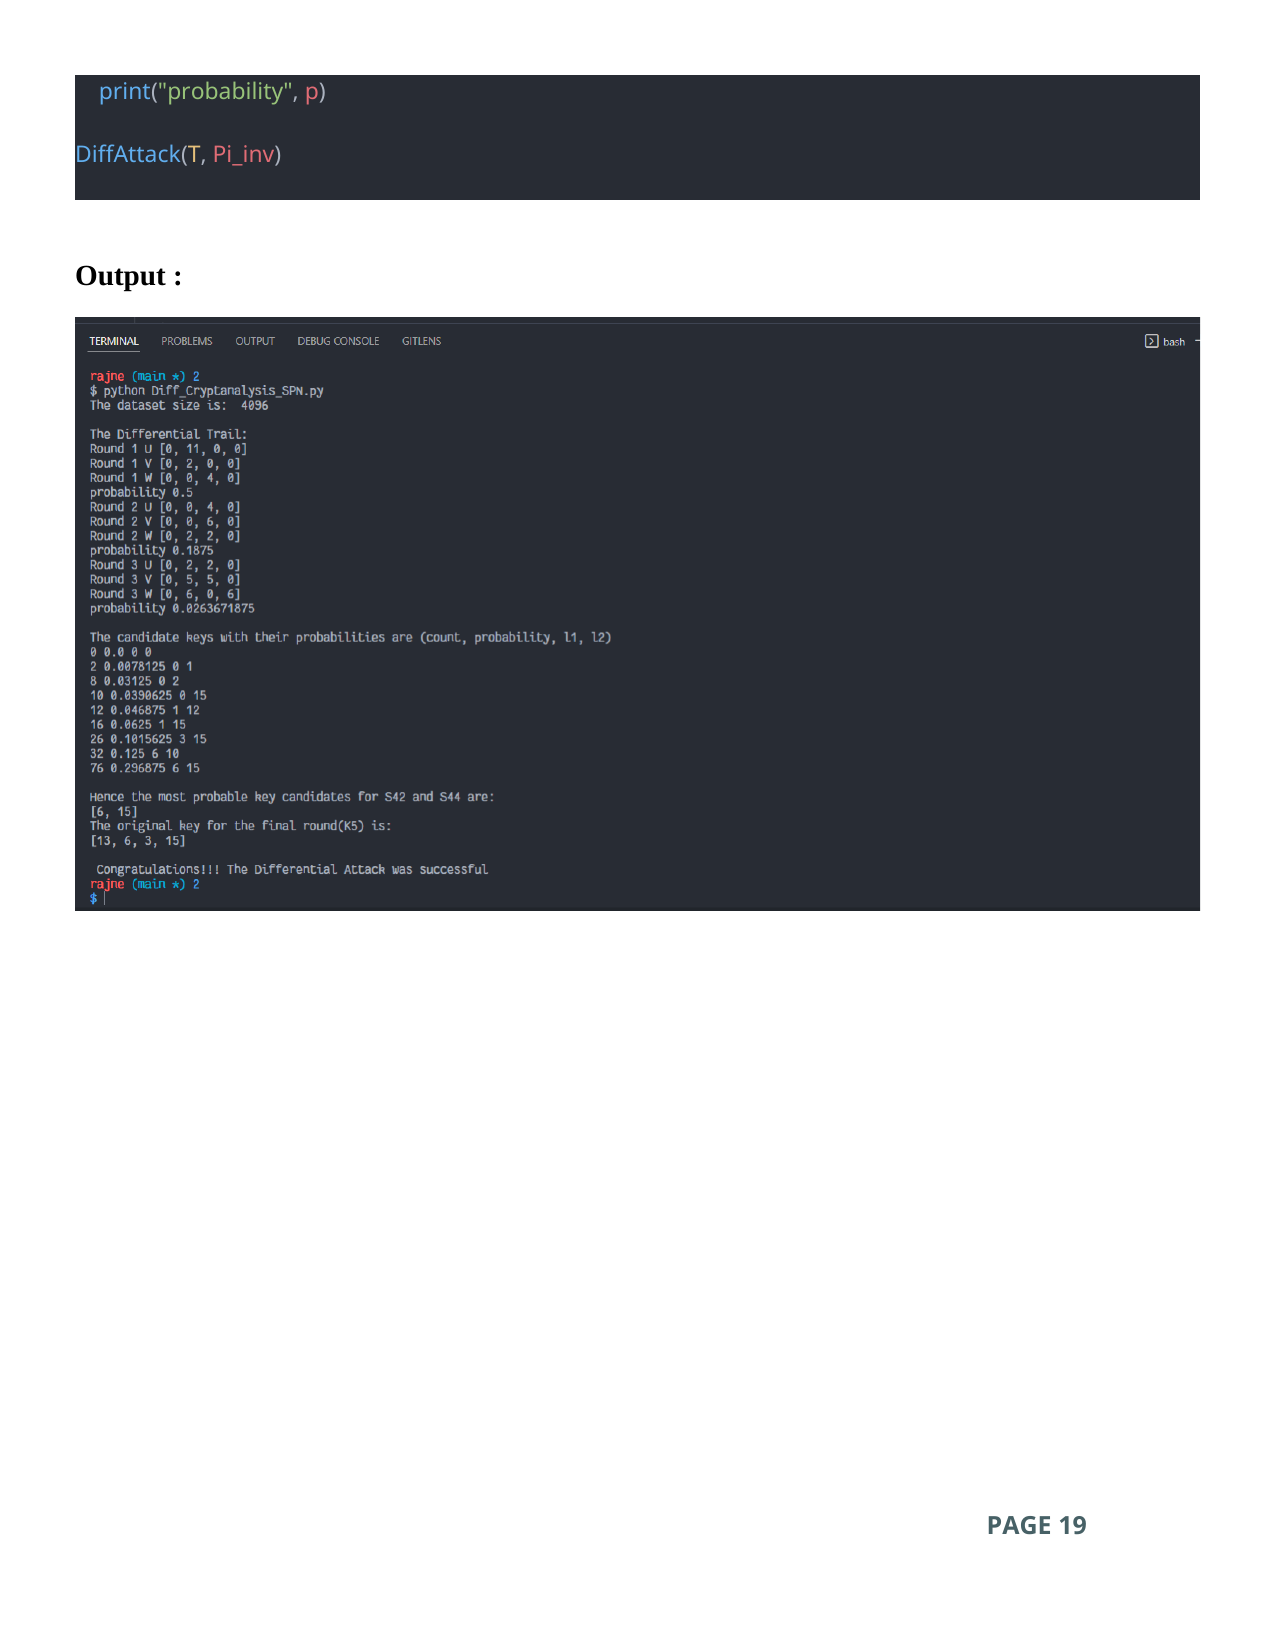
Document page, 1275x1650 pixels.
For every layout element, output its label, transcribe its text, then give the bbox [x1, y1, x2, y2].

text DiffAttack(T, Pi_inv) [75, 137, 1200, 169]
text Output : [75, 258, 1200, 292]
text print("probability", p) [75, 75, 1200, 106]
picture [75, 317, 1200, 911]
